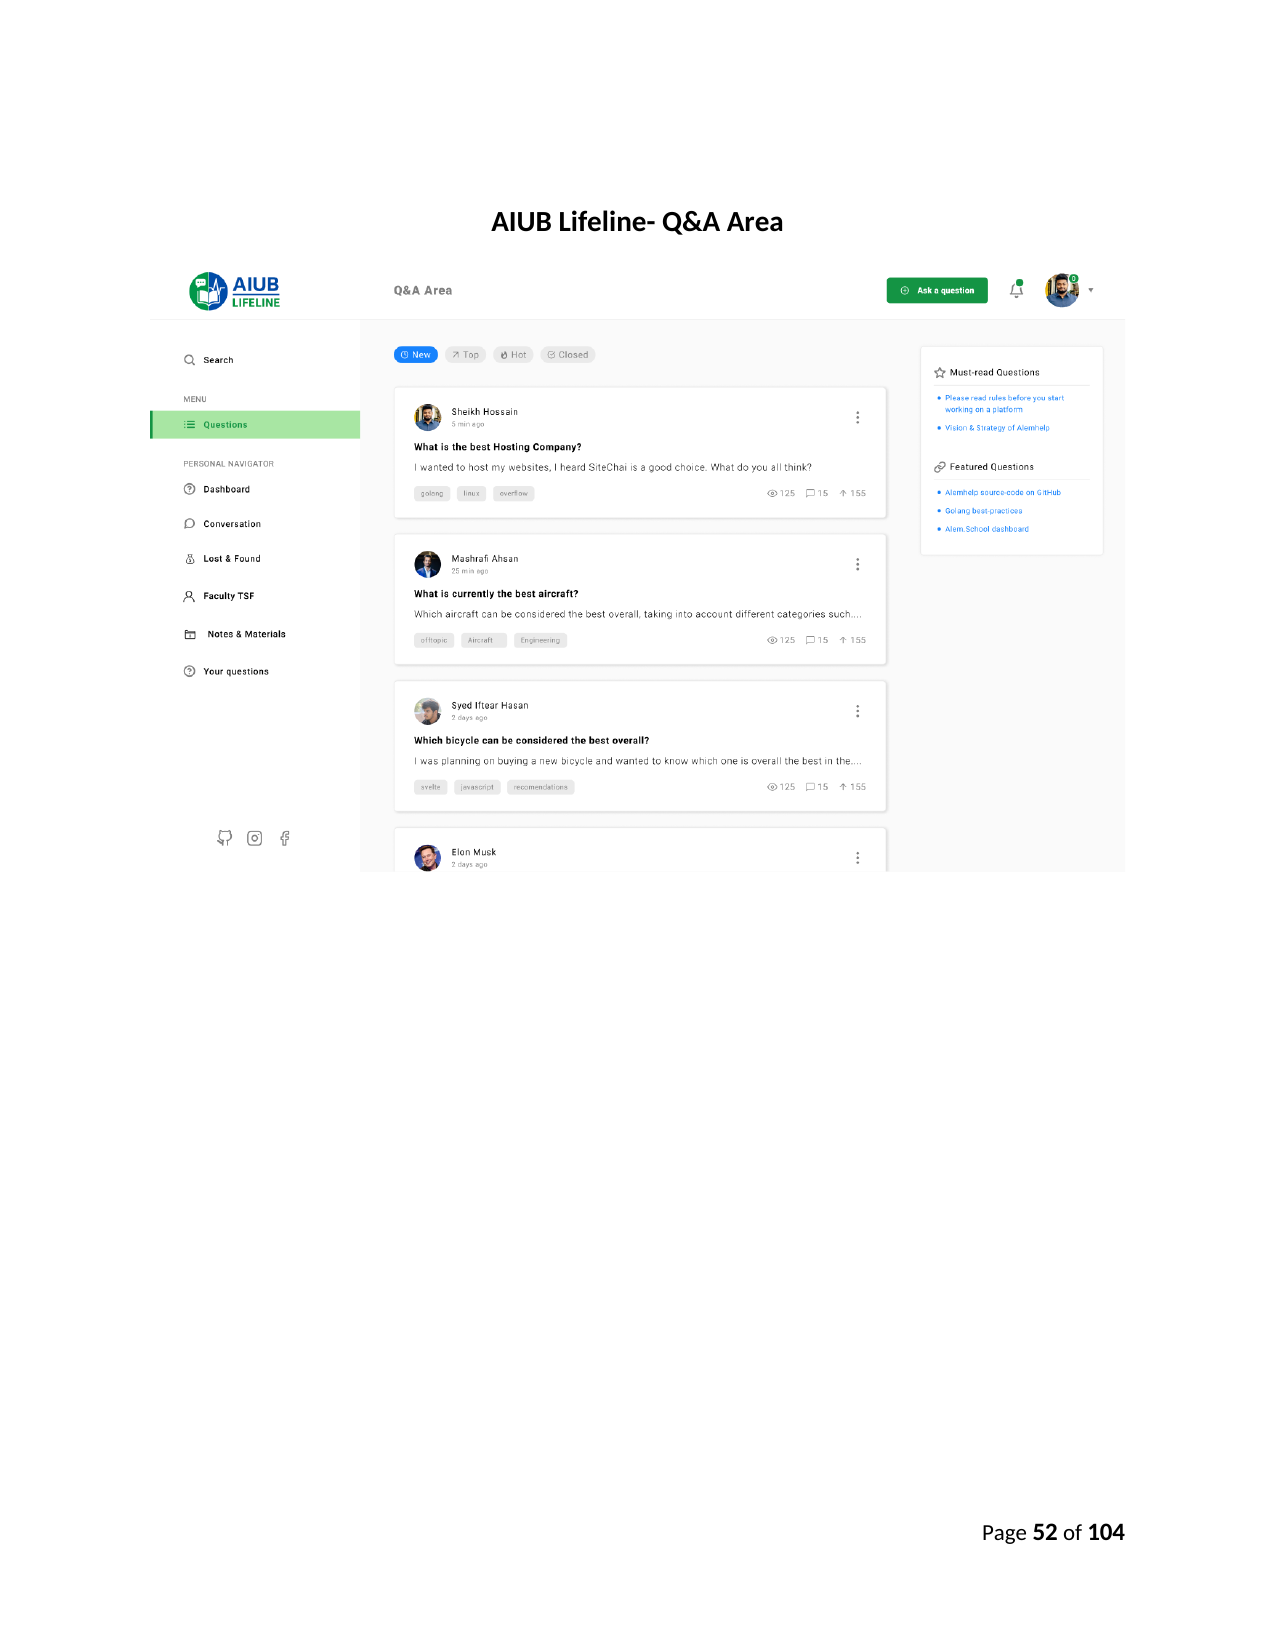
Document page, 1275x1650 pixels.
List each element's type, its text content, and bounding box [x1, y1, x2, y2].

picture [150, 264, 1125, 872]
text AIUB Lifeline- Q&A Area [150, 203, 1125, 239]
